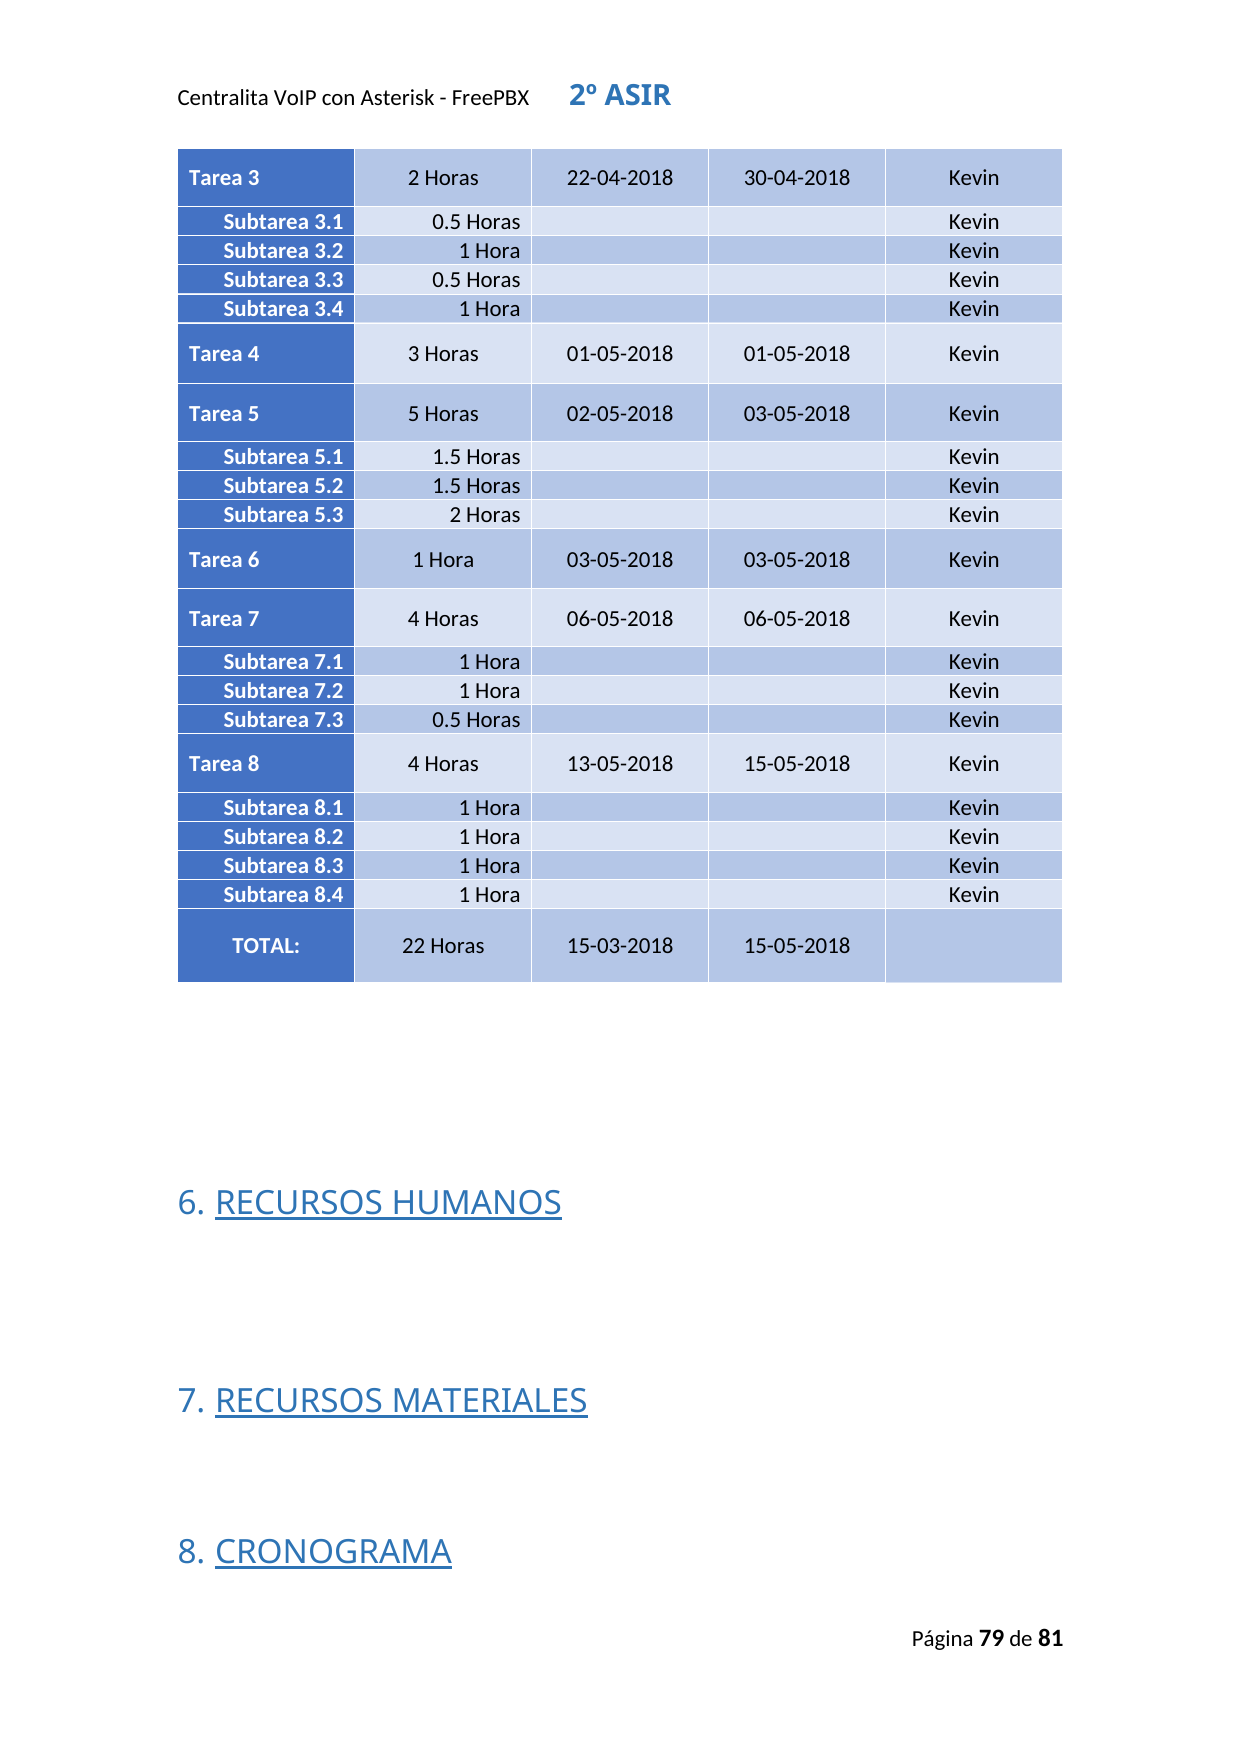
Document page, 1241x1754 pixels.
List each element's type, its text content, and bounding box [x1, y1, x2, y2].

table_cell [532, 647, 708, 675]
table_cell [532, 705, 708, 733]
table_cell Kevin [886, 705, 1062, 733]
table_cell 22 Horas [355, 909, 531, 982]
table_cell 2 Horas [355, 500, 531, 528]
table_cell Kevin [886, 207, 1062, 235]
table_cell [532, 236, 708, 264]
table_cell [709, 851, 885, 879]
table_cell Kevin [886, 734, 1062, 792]
table_cell [532, 676, 708, 704]
table_cell [709, 500, 885, 528]
table_cell Subtarea 5.2 [178, 471, 354, 499]
table_cell Tarea 6 [178, 529, 354, 588]
table_cell 0.5 Horas [355, 207, 531, 235]
table_cell 15-05-2018 [709, 734, 885, 792]
table_cell Subtarea 3.1 [178, 207, 354, 235]
table_cell Subtarea 7.2 [178, 676, 354, 704]
table_cell Tarea 4 [178, 324, 354, 383]
table_cell Kevin [886, 851, 1062, 879]
table_cell Kevin [886, 880, 1062, 908]
table_cell Kevin [886, 822, 1062, 850]
table_cell 1 Hora [355, 880, 531, 908]
table_cell [709, 295, 885, 322]
table_cell Kevin [886, 793, 1062, 821]
table_cell [709, 705, 885, 733]
table_cell [532, 471, 708, 499]
table_cell [709, 793, 885, 821]
table_cell Kevin [886, 529, 1062, 588]
table_cell 1 Hora [355, 793, 531, 821]
table_cell 3 Horas [355, 324, 531, 383]
table_cell 1 Hora [355, 851, 531, 879]
table_cell [709, 822, 885, 850]
table_cell 1 Hora [355, 822, 531, 850]
table_cell Kevin [886, 500, 1062, 528]
subtitle Recursos humanos [177, 1179, 1063, 1224]
table_cell 22-04-2018 [532, 149, 708, 206]
table_cell [709, 442, 885, 470]
table_cell 1 Hora [355, 236, 531, 264]
table_cell Kevin [886, 471, 1062, 499]
table_cell [532, 500, 708, 528]
table_cell [709, 676, 885, 704]
table_cell 02-05-2018 [532, 384, 708, 441]
table_cell 03-05-2018 [709, 384, 885, 441]
table_cell Subtarea 5.3 [178, 500, 354, 528]
table_cell 1.5 Horas [355, 471, 531, 499]
table_cell 1 Hora [355, 529, 531, 588]
table_cell 30-04-2018 [709, 149, 885, 206]
table_cell 0.5 Horas [355, 705, 531, 733]
table_cell [709, 207, 885, 235]
table_cell Kevin [886, 676, 1062, 704]
table_cell 03-05-2018 [532, 529, 708, 588]
table_cell Subtarea 3.2 [178, 236, 354, 264]
table_cell Subtarea 8.2 [178, 822, 354, 850]
table_cell 01-05-2018 [709, 324, 885, 383]
table_cell 01-05-2018 [532, 324, 708, 383]
table_cell Subtarea 3.3 [178, 265, 354, 293]
table_cell 2 Horas [355, 149, 531, 206]
table_cell Kevin [886, 265, 1062, 293]
table_cell [709, 236, 885, 264]
table_cell 1 Hora [355, 647, 531, 675]
table_cell Kevin [886, 149, 1062, 206]
table_cell Subtarea 8.1 [178, 793, 354, 821]
table_cell Kevin [886, 384, 1062, 441]
table_cell 1 Hora [355, 676, 531, 704]
table_cell Kevin [886, 442, 1062, 470]
table_cell Tarea 5 [178, 384, 354, 441]
table_cell [532, 851, 708, 879]
table_cell Tarea 8 [178, 734, 354, 792]
table_cell Subtarea 8.3 [178, 851, 354, 879]
table_cell Subtarea 8.4 [178, 880, 354, 908]
table_cell 13-05-2018 [532, 734, 708, 792]
table_cell Subtarea 7.1 [178, 647, 354, 675]
table_cell 03-05-2018 [709, 529, 885, 588]
table_cell Subtarea 7.3 [178, 705, 354, 733]
table_cell [532, 793, 708, 821]
table_cell Kevin [886, 589, 1062, 646]
subtitle Recursos materiales [177, 1377, 1063, 1422]
table_cell Subtarea 3.4 [178, 295, 354, 322]
table_cell 4 Horas [355, 589, 531, 646]
table_cell [532, 822, 708, 850]
table_cell Kevin [886, 236, 1062, 264]
table_cell Tarea 3 [178, 149, 354, 206]
table_cell [532, 207, 708, 235]
table_cell Kevin [886, 647, 1062, 675]
table_cell 0.5 Horas [355, 265, 531, 293]
table_cell [532, 442, 708, 470]
table_cell 06-05-2018 [532, 589, 708, 646]
table_cell [709, 265, 885, 293]
table_cell [709, 471, 885, 499]
table_cell [709, 647, 885, 675]
table_cell 1 Hora [355, 295, 531, 322]
table_cell [532, 295, 708, 322]
table_cell 4 Horas [355, 734, 531, 792]
table_cell TOTAL: [178, 909, 354, 982]
table_cell Kevin [886, 295, 1062, 322]
table_cell [532, 265, 708, 293]
table_cell 06-05-2018 [709, 589, 885, 646]
table_cell Tarea 7 [178, 589, 354, 646]
table_cell 15-03-2018 [532, 909, 708, 982]
table_cell 1.5 Horas [355, 442, 531, 470]
table_cell 5 Horas [355, 384, 531, 441]
table_cell 15-05-2018 [709, 909, 885, 982]
subtitle Cronograma [177, 1528, 1063, 1573]
table_cell Subtarea 5.1 [178, 442, 354, 470]
table_cell [532, 880, 708, 908]
table_cell [709, 880, 885, 908]
table_cell Kevin [886, 324, 1062, 383]
